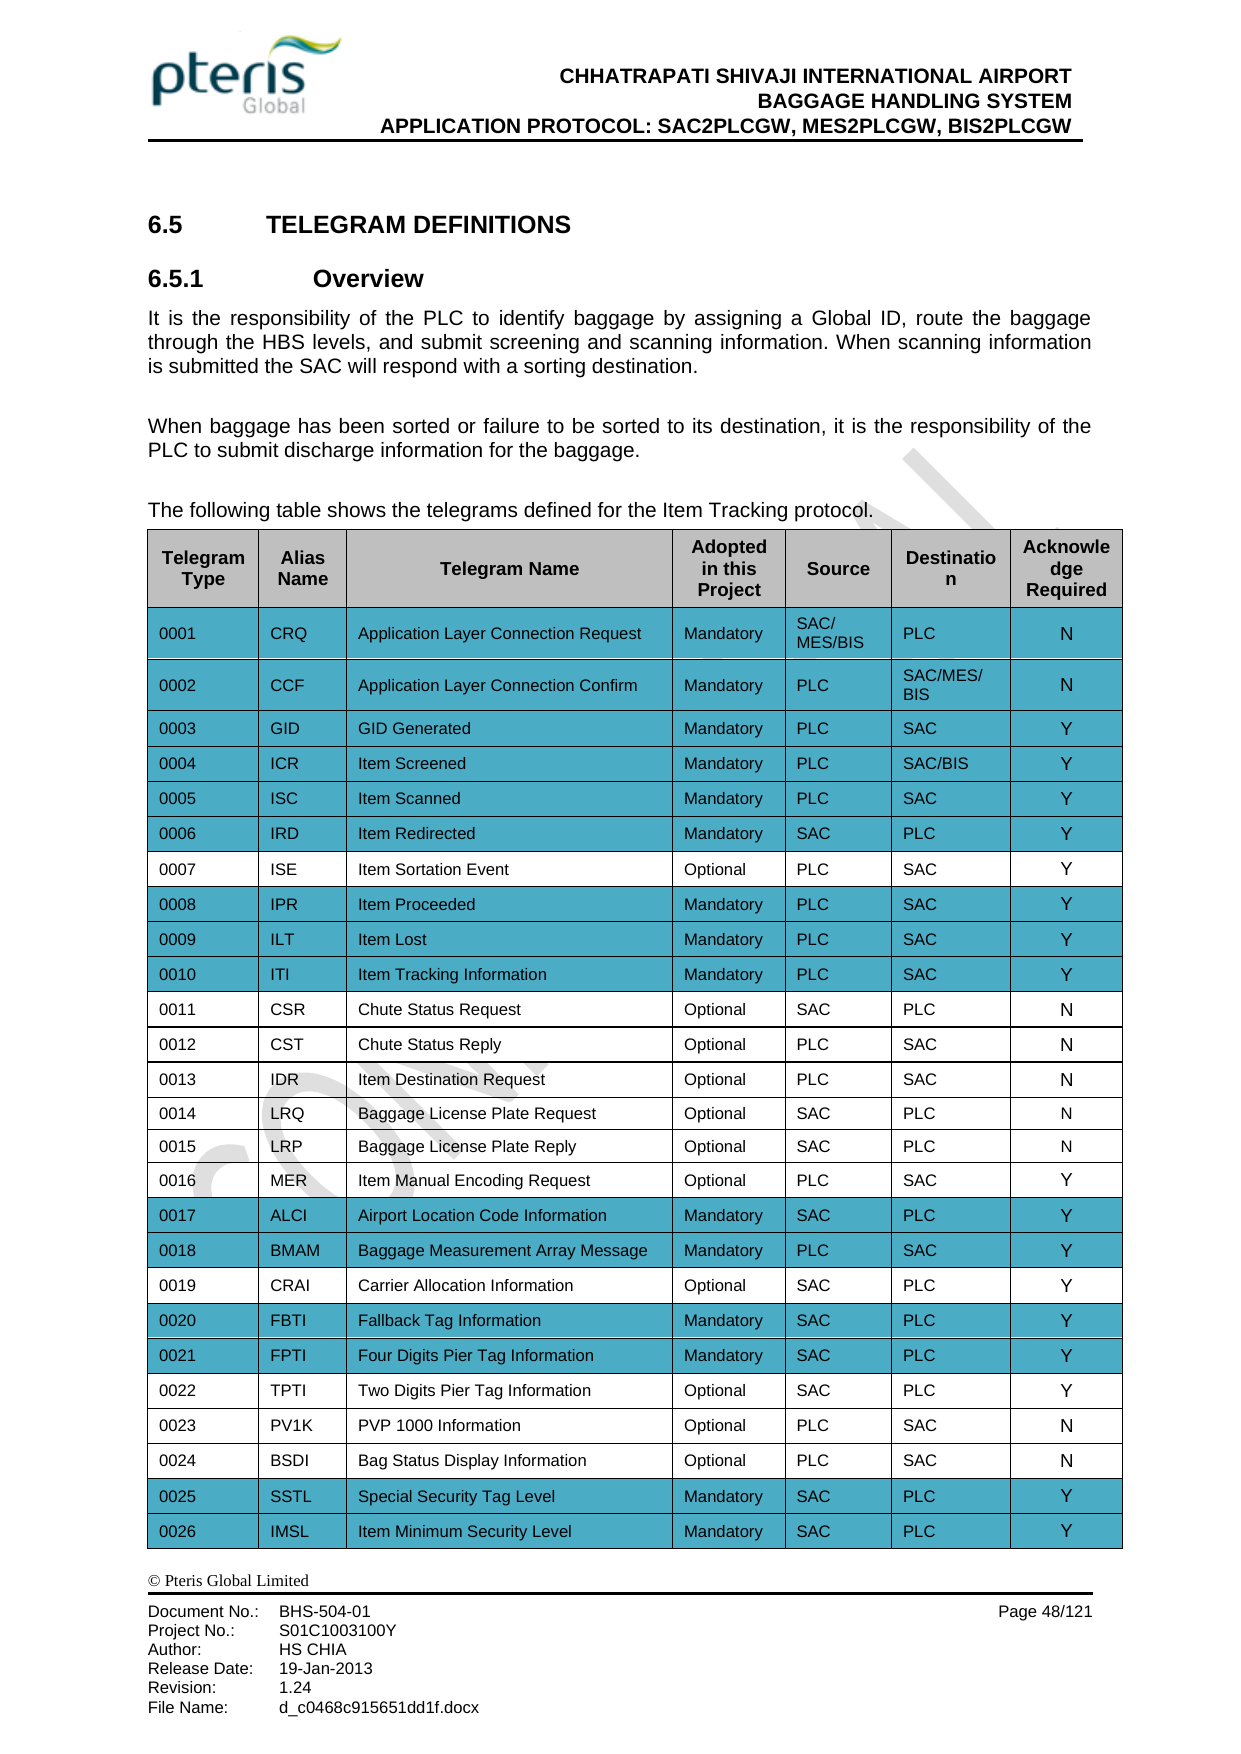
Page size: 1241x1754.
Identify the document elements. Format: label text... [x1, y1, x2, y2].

table_cell Y [1011, 1304, 1122, 1337]
table_cell Y [1011, 852, 1122, 886]
table_cell LRQ [259, 1098, 346, 1129]
table_cell SAC/MES/BIS [786, 608, 891, 658]
table_cell Optional [673, 852, 785, 886]
table_cell Item Minimum Security Level [347, 1514, 672, 1548]
table_cell SSTL [259, 1479, 346, 1513]
table_cell SAC [892, 922, 1010, 956]
table_cell GID Generated [347, 711, 672, 746]
table_cell Optional [673, 1374, 785, 1408]
table_cell SAC/BIS [892, 747, 1010, 781]
table_cell PLC [786, 1063, 891, 1097]
table_cell SAC [892, 1233, 1010, 1267]
table_cell BMAM [259, 1233, 346, 1267]
table_cell Chute Status Request [347, 992, 672, 1026]
table_cell PLC [786, 782, 891, 816]
table_cell 0015 [148, 1130, 258, 1162]
table_cell Baggage Measurement Array Message [347, 1233, 672, 1267]
table_cell Mandatory [673, 711, 785, 746]
table_cell Item Proceeded [347, 887, 672, 921]
table_cell Item Sortation Event [347, 852, 672, 886]
table_cell Mandatory [673, 747, 785, 781]
table_header Adopted in this Project [673, 530, 785, 607]
table_cell CRQ [259, 608, 346, 658]
table_cell PLC [892, 1514, 1010, 1548]
table_cell N [1011, 1028, 1122, 1061]
table_cell 0025 [148, 1479, 258, 1513]
table_cell PLC [892, 1479, 1010, 1513]
table_cell SAC [786, 817, 891, 851]
table_cell SAC [892, 1444, 1010, 1478]
table_cell 0019 [148, 1268, 258, 1302]
table_cell CRAI [259, 1268, 346, 1302]
table_cell PLC [786, 922, 891, 956]
table_header Destination [892, 530, 1010, 607]
table_cell ISC [259, 782, 346, 816]
table_cell 0001 [148, 608, 258, 658]
table_cell GID [259, 711, 346, 746]
table_cell 0010 [148, 957, 258, 991]
table_header Telegram Name [347, 530, 672, 607]
table_cell PLC [786, 852, 891, 886]
table_cell 0009 [148, 922, 258, 956]
table_cell Mandatory [673, 1514, 785, 1548]
table_cell Mandatory [673, 782, 785, 816]
table_cell SAC [786, 1130, 891, 1162]
table_cell 0026 [148, 1514, 258, 1548]
table_cell Mandatory [673, 1198, 785, 1232]
table_cell Y [1011, 711, 1122, 746]
table_cell Item Manual Encoding Request [347, 1163, 672, 1197]
table_cell SAC [786, 1374, 891, 1408]
table_cell 0008 [148, 887, 258, 921]
table_cell FPTI [259, 1339, 346, 1373]
table_cell PLC [892, 608, 1010, 658]
table_cell Optional [673, 1028, 785, 1061]
table_cell SAC [892, 887, 1010, 921]
table_cell PVP 1000 Information [347, 1409, 672, 1443]
table_cell Item Lost [347, 922, 672, 956]
table_cell N [1011, 1130, 1122, 1162]
table_cell 0018 [148, 1233, 258, 1267]
table_cell Application Layer Connection Request [347, 608, 672, 658]
table_cell PLC [786, 1028, 891, 1061]
table_cell 0003 [148, 711, 258, 746]
table_cell Item Scanned [347, 782, 672, 816]
table_cell Bag Status Display Information [347, 1444, 672, 1478]
table_cell SAC [786, 1339, 891, 1373]
table_cell PLC [892, 817, 1010, 851]
table_cell PLC [786, 1233, 891, 1267]
table_cell Y [1011, 1268, 1122, 1302]
table_cell Two Digits Pier Tag Information [347, 1374, 672, 1408]
table_cell Item Tracking Information [347, 957, 672, 991]
table_cell 0014 [148, 1098, 258, 1129]
table_cell Y [1011, 957, 1122, 991]
table_cell Optional [673, 992, 785, 1026]
table_cell 0006 [148, 817, 258, 851]
table_cell SAC [892, 782, 1010, 816]
table_cell Y [1011, 1198, 1122, 1232]
table_cell PLC [786, 711, 891, 746]
table_cell 0004 [148, 747, 258, 781]
table_cell N [1011, 992, 1122, 1026]
table_cell LRP [259, 1130, 346, 1162]
table_cell Carrier Allocation Information [347, 1268, 672, 1302]
table_cell Mandatory [673, 1233, 785, 1267]
table_cell Chute Status Reply [347, 1028, 672, 1061]
table_cell CCF [259, 660, 346, 710]
table_cell 0022 [148, 1374, 258, 1408]
table_cell 0002 [148, 660, 258, 710]
table_cell Special Security Tag Level [347, 1479, 672, 1513]
table_cell 0013 [148, 1063, 258, 1097]
table_cell PLC [892, 1268, 1010, 1302]
table_cell PV1K [259, 1409, 346, 1443]
table_cell Optional [673, 1130, 785, 1162]
table_cell Y [1011, 922, 1122, 956]
table_cell SAC [892, 957, 1010, 991]
table_cell PLC [786, 660, 891, 710]
table_cell 0020 [148, 1304, 258, 1337]
table_cell SAC [892, 711, 1010, 746]
table_cell PLC [892, 1098, 1010, 1129]
table_cell SAC [786, 1514, 891, 1548]
table_cell Optional [673, 1268, 785, 1302]
table_header Acknowledge Required [1011, 530, 1122, 607]
table_cell N [1011, 1063, 1122, 1097]
table_cell Fallback Tag Information [347, 1304, 672, 1337]
table_cell IRD [259, 817, 346, 851]
table_cell N [1011, 608, 1122, 658]
table_cell SAC [786, 1098, 891, 1129]
table_cell Optional [673, 1444, 785, 1478]
table_header Telegram Type [148, 530, 258, 607]
table_cell PLC [786, 957, 891, 991]
table_cell ALCI [259, 1198, 346, 1232]
table_cell Y [1011, 1514, 1122, 1548]
table_cell Application Layer Connection Confirm [347, 660, 672, 710]
table_cell SAC [786, 1479, 891, 1513]
table_cell SAC/MES/BIS [892, 660, 1010, 710]
table_cell Mandatory [673, 1339, 785, 1373]
table_cell Item Destination Request [347, 1063, 672, 1097]
table_header Source [786, 530, 891, 607]
table_cell Y [1011, 782, 1122, 816]
table_cell N [1011, 1444, 1122, 1478]
table_cell FBTI [259, 1304, 346, 1337]
table_cell SAC [892, 1163, 1010, 1197]
table_cell 0021 [148, 1339, 258, 1373]
table_cell Mandatory [673, 922, 785, 956]
table_cell Item Redirected [347, 817, 672, 851]
table_cell ISE [259, 852, 346, 886]
table_cell PLC [892, 1198, 1010, 1232]
table_cell IPR [259, 887, 346, 921]
text When baggage has been sorted or failure to be sorted to its destination, it is the responsibility of the PLC to submit discharge information for the baggage. [148, 414, 1093, 462]
text The following table shows the telegrams defined for the Item Tracking protocol. [148, 498, 1093, 522]
table_cell Y [1011, 1233, 1122, 1267]
table_cell Y [1011, 1339, 1122, 1373]
table_cell PLC [786, 1163, 891, 1197]
text It is the responsibility of the PLC to identify baggage by assigning a Global ID, route the baggage through the HBS levels, and submit screening and scanning information. When scanning information is submitted the SAC will respond with a sorting destination. [148, 306, 1093, 377]
table_cell SAC [786, 1268, 891, 1302]
table_cell IDR [259, 1063, 346, 1097]
table_cell PLC [786, 747, 891, 781]
table_cell Baggage License Plate Reply [347, 1130, 672, 1162]
table_cell 0016 [148, 1163, 258, 1197]
table_cell Optional [673, 1063, 785, 1097]
table_cell Y [1011, 1163, 1122, 1197]
table_header Alias Name [259, 530, 346, 607]
table_cell CST [259, 1028, 346, 1061]
table_cell PLC [892, 1130, 1010, 1162]
table_cell SAC [892, 852, 1010, 886]
table_cell N [1011, 660, 1122, 710]
table_cell Mandatory [673, 660, 785, 710]
table_cell Optional [673, 1409, 785, 1443]
table_cell ICR [259, 747, 346, 781]
table_cell 0012 [148, 1028, 258, 1061]
table_cell 0005 [148, 782, 258, 816]
table_cell PLC [786, 887, 891, 921]
table_cell ITI [259, 957, 346, 991]
table_cell ILT [259, 922, 346, 956]
table_cell PLC [892, 1304, 1010, 1337]
subtitle Telegram definitions [148, 211, 1093, 239]
table_cell Mandatory [673, 957, 785, 991]
table_cell 0017 [148, 1198, 258, 1232]
table_cell PLC [892, 1339, 1010, 1373]
table_cell PLC [892, 992, 1010, 1026]
table_cell Mandatory [673, 887, 785, 921]
table_cell SAC [892, 1028, 1010, 1061]
table_cell Y [1011, 1374, 1122, 1408]
table_cell SAC [892, 1063, 1010, 1097]
table_cell CSR [259, 992, 346, 1026]
table_cell 0011 [148, 992, 258, 1026]
table_cell TPTI [259, 1374, 346, 1408]
table_cell N [1011, 1409, 1122, 1443]
table_cell PLC [786, 1409, 891, 1443]
table_cell Y [1011, 1479, 1122, 1513]
table_cell Baggage License Plate Request [347, 1098, 672, 1129]
table_cell Mandatory [673, 817, 785, 851]
table_cell 0023 [148, 1409, 258, 1443]
table_cell Optional [673, 1163, 785, 1197]
table_cell PLC [786, 1444, 891, 1478]
table_cell Item Screened [347, 747, 672, 781]
table_cell MER [259, 1163, 346, 1197]
table_cell Y [1011, 887, 1122, 921]
table_cell Mandatory [673, 1479, 785, 1513]
subtitle Overview [148, 264, 1093, 293]
table_cell Four Digits Pier Tag Information [347, 1339, 672, 1373]
table_cell Y [1011, 817, 1122, 851]
table_cell 0007 [148, 852, 258, 886]
table_cell Mandatory [673, 608, 785, 658]
table_cell Y [1011, 747, 1122, 781]
table_cell Mandatory [673, 1304, 785, 1337]
table_cell Airport Location Code Information [347, 1198, 672, 1232]
table_cell IMSL [259, 1514, 346, 1548]
table_cell SAC [786, 992, 891, 1026]
table_cell SAC [786, 1198, 891, 1232]
table_cell Optional [673, 1098, 785, 1129]
picture [149, 31, 342, 118]
table_cell SAC [892, 1409, 1010, 1443]
table_cell 0024 [148, 1444, 258, 1478]
table_cell BSDI [259, 1444, 346, 1478]
table_cell SAC [786, 1304, 891, 1337]
table_cell PLC [892, 1374, 1010, 1408]
table_cell N [1011, 1098, 1122, 1129]
